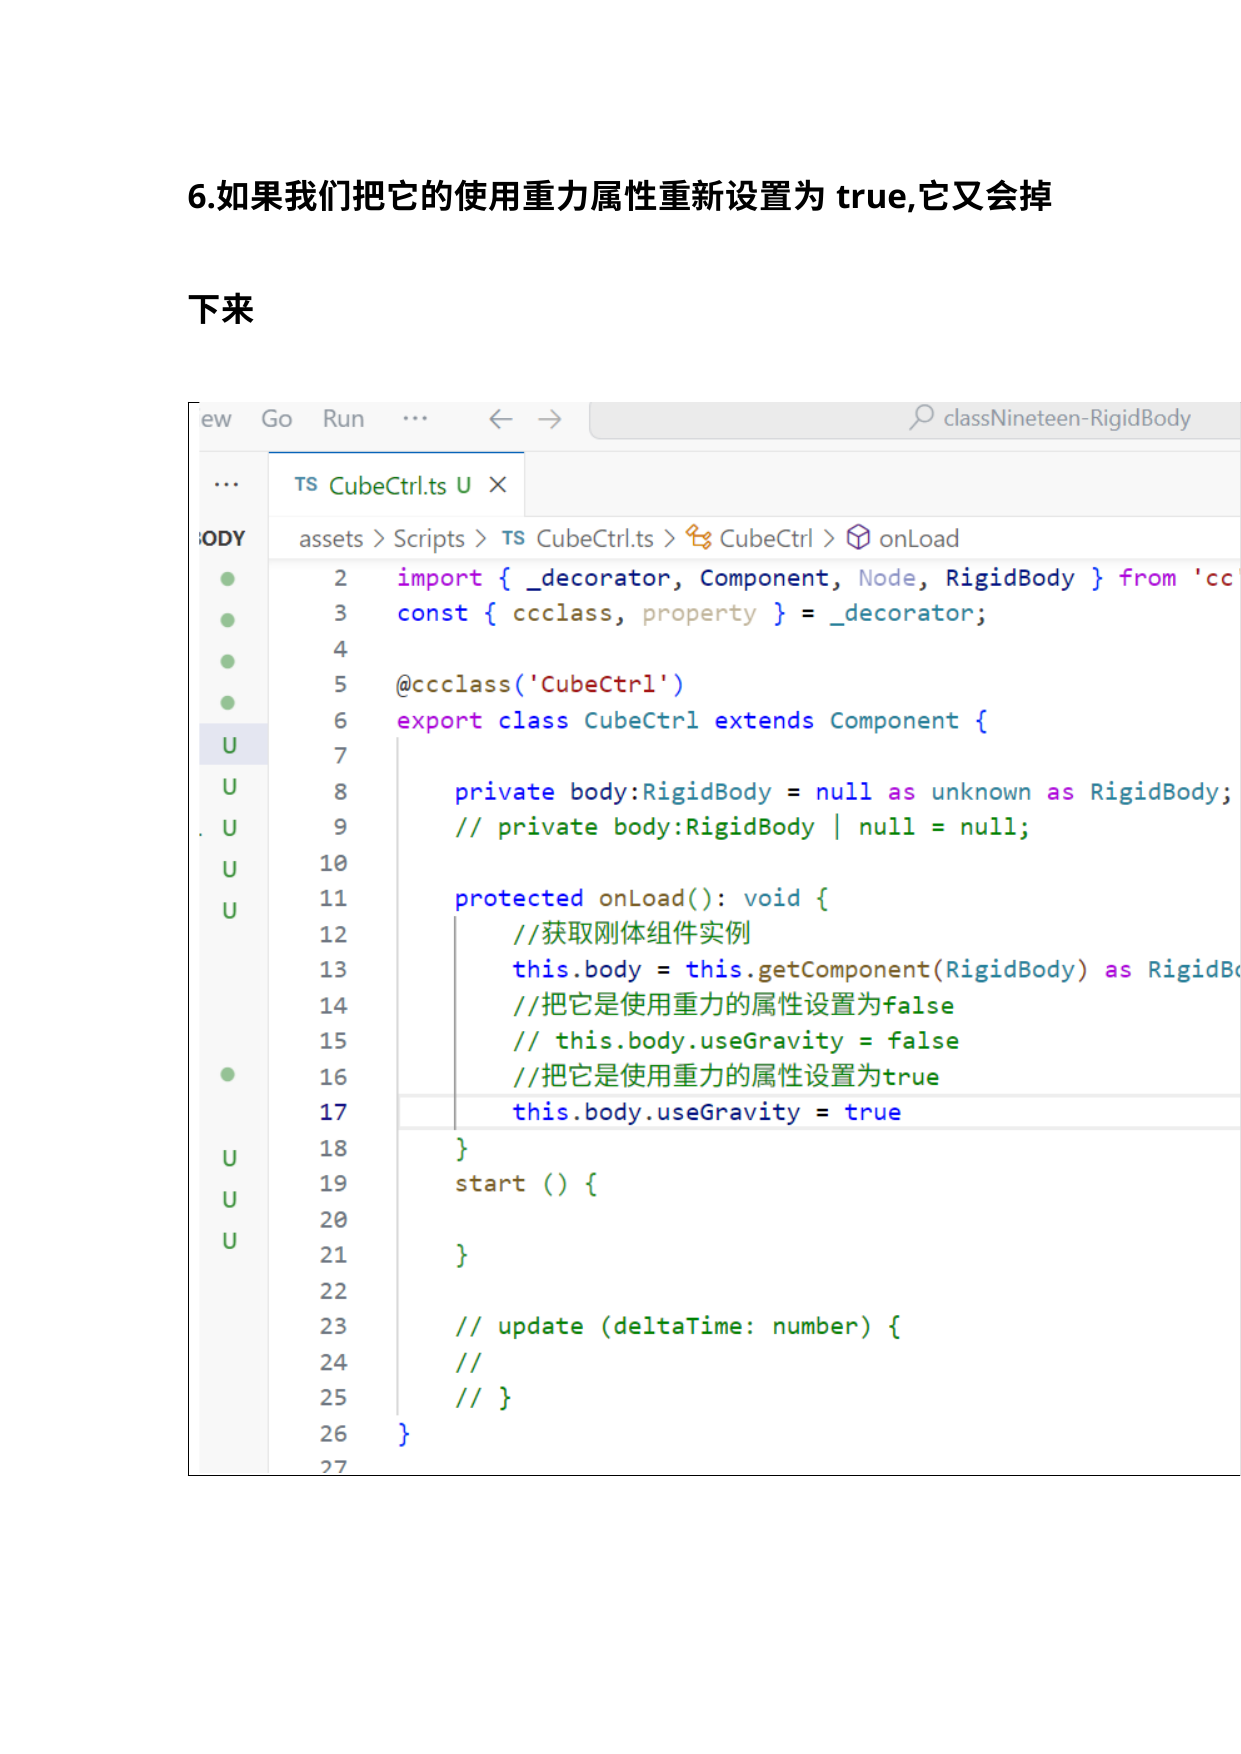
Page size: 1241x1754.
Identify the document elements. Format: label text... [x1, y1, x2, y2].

table_header [189, 403, 1240, 1475]
subtitle 6.如果我们把它的使用重力属性重新设置为true,它又会掉下来 [187, 162, 1053, 339]
picture [199, 402, 1241, 1473]
